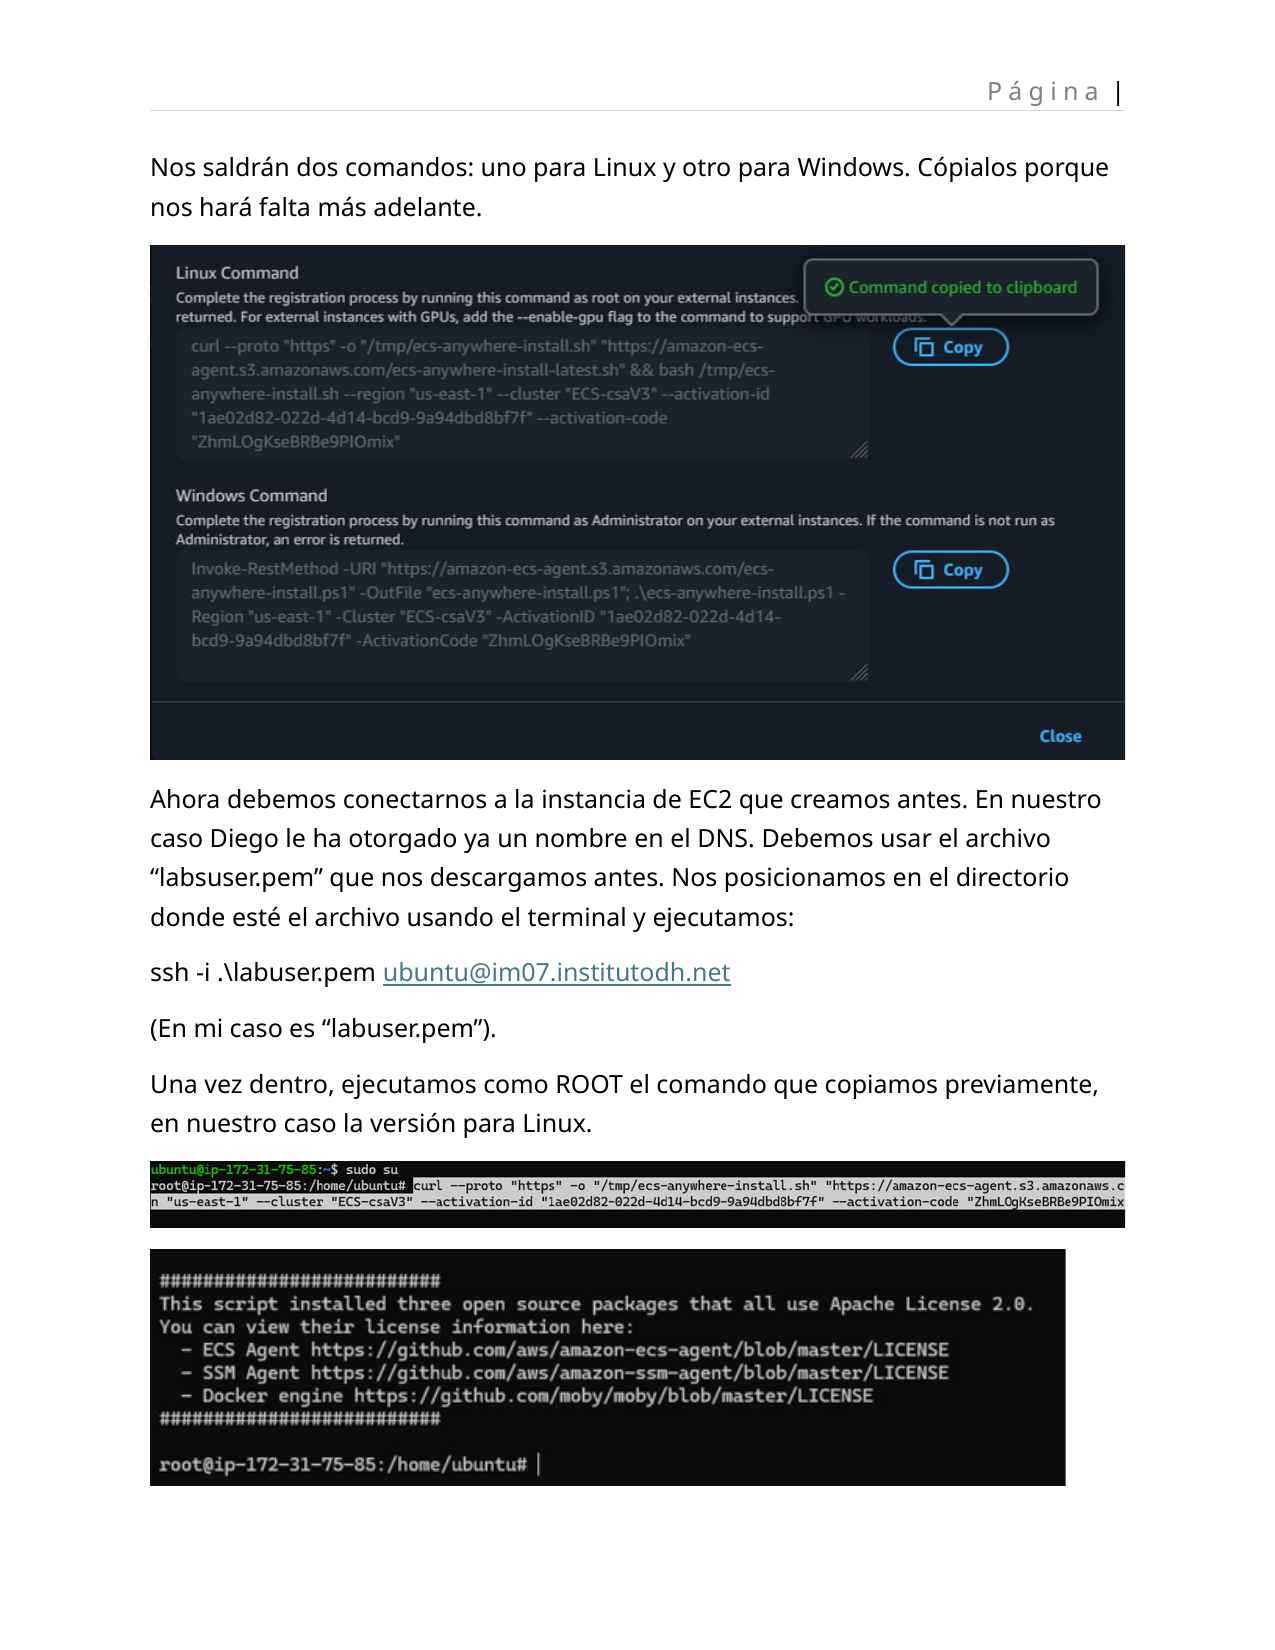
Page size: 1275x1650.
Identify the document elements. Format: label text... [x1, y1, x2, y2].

text Nos saldrán dos comandos: uno para Linux y otro para Windows. Cópialos porque nos hará falta más adelante. [150, 150, 1125, 223]
text (En mi caso es “labuser.pem”). [150, 1011, 1125, 1045]
text Una vez dentro, ejecutamos como ROOT el comando que copiamos previamente, en nuestro caso la versión para Linux. [150, 1067, 1125, 1140]
text ssh -i .\labuser.pem ubuntu@im07.institutodh.net [150, 955, 1125, 989]
picture [150, 245, 1125, 760]
picture [150, 1249, 1066, 1486]
text Ahora debemos conectarnos a la instancia de EC2 que creamos antes. En nuestro caso Diego le ha otorgado ya un nombre en el DNS. Debemos usar el archivo “labsuser.pem” que nos descargamos antes. Nos posicionamos en el directorio donde esté el archivo usando el terminal y ejecutamos: [150, 782, 1125, 933]
picture [150, 1161, 1125, 1228]
